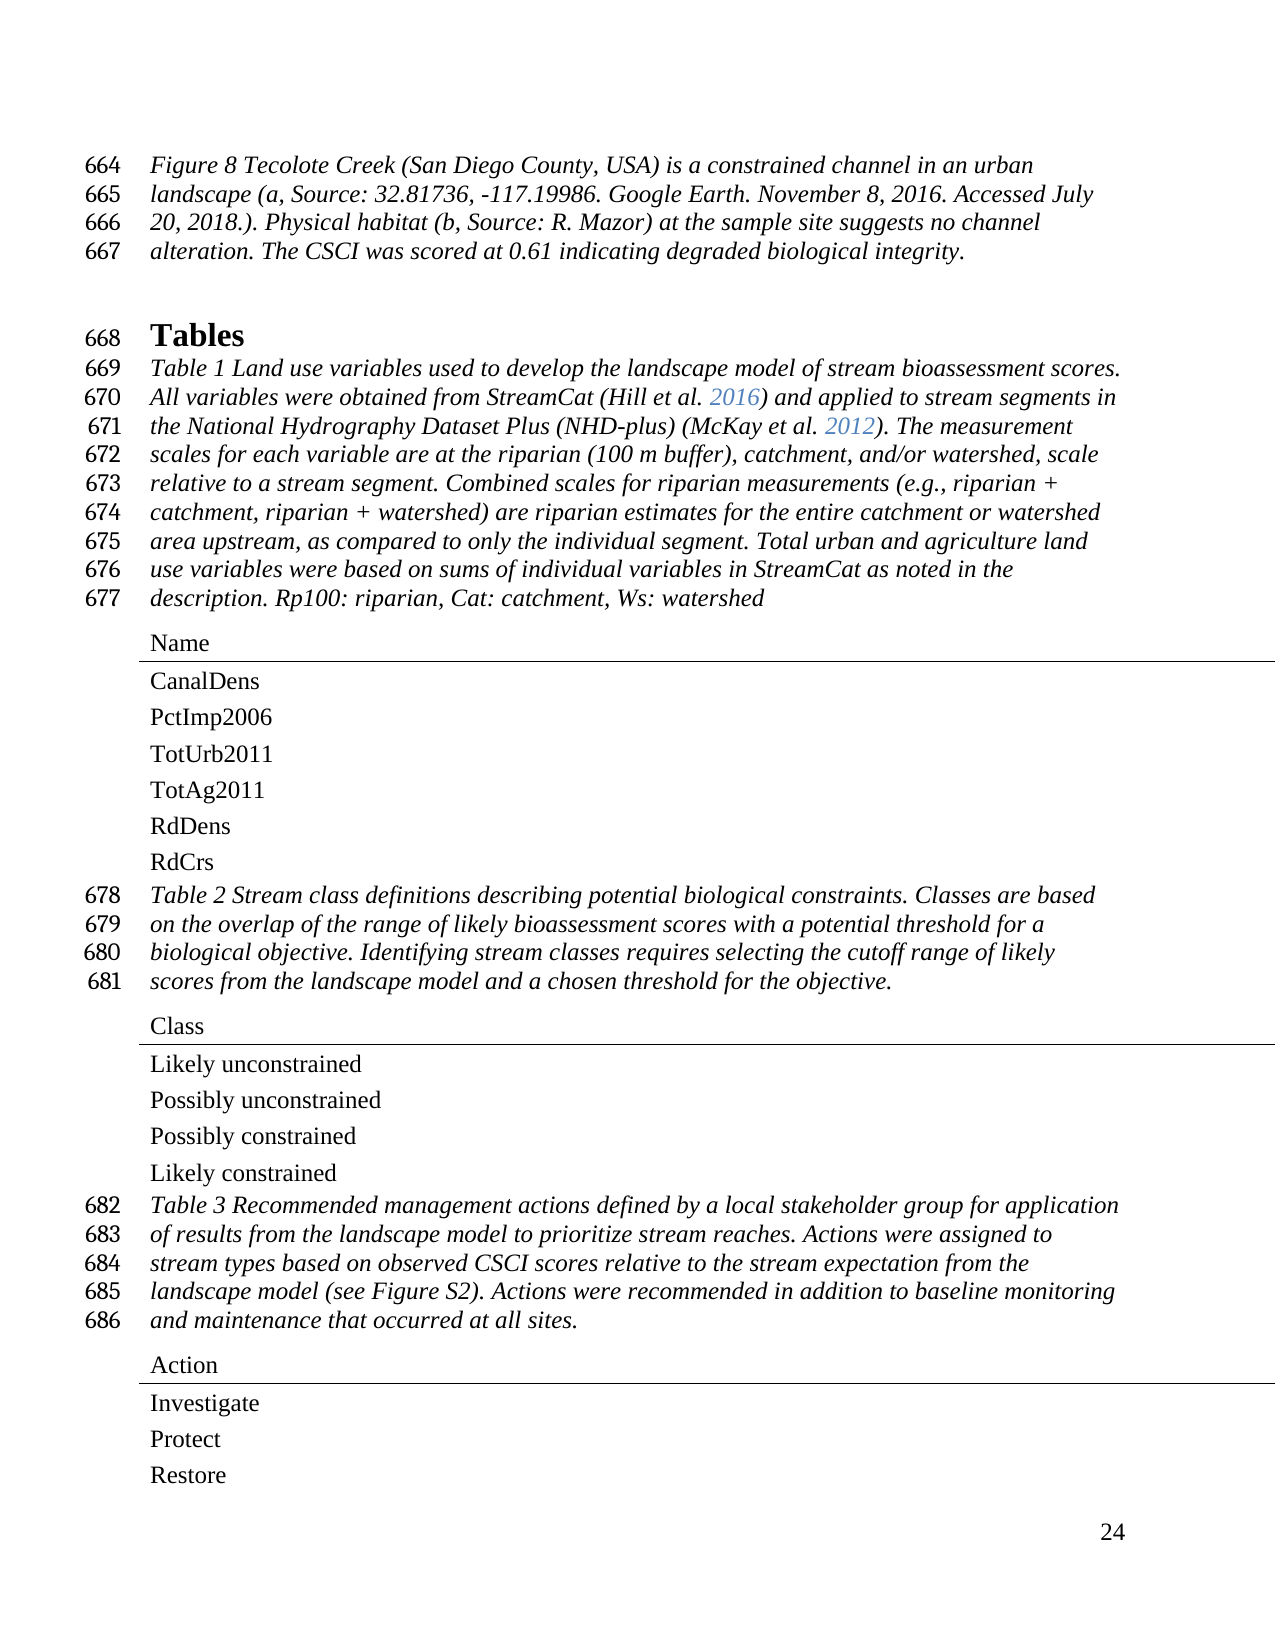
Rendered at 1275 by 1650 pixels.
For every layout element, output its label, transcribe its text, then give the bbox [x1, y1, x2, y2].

table_cell RdCrs [139, 844, 1275, 880]
table_header Name [139, 625, 1275, 661]
table_cell Possibly unconstrained [139, 1081, 1275, 1118]
subtitle Tables [150, 315, 1125, 353]
text Table 1 Land use variables used to develop the landscape model of stream bioassessment scores. All variables were obtained from StreamCat (Hill et al. 2016) and applied to stream segments in the National Hydrography Dataset Plus (NHD-plus) (McKay et al. 2012). The measurement scales for each variable are at the riparian (100 m buffer), catchment, and/or watershed, scale relative to a stream segment. Combined scales for riparian measurements (e.g., riparian + catchment, riparian + watershed) are riparian estimates for the entire catchment or watershed area upstream, as compared to only the individual segment. Total urban and agriculture land use variables were based on sums of individual variables in StreamCat as noted in the description. Rp100: riparian, Cat: catchment, Ws: watershed [150, 353, 1125, 612]
table_cell Possibly constrained [139, 1118, 1275, 1154]
table_cell Likely unconstrained [139, 1045, 1275, 1081]
table_cell RdDens [139, 808, 1275, 844]
table_cell Protect [139, 1421, 1275, 1457]
table_cell PctImp2006 [139, 699, 1275, 735]
table_cell CanalDens [139, 662, 1275, 699]
table_header Action [139, 1346, 1275, 1383]
text Table 3 Recommended management actions defined by a local stakeholder group for application of results from the landscape model to prioritize stream reaches. Actions were assigned to stream types based on observed CSCI scores relative to the stream expectation from the landscape model (see Figure S2). Actions were recommended in addition to baseline monitoring and maintenance that occurred at all sites. [150, 1190, 1125, 1334]
text Figure 8 Tecolote Creek (San Diego County, USA) is a constrained channel in an urban landscape (a, Source: 32.81736, -117.19986. Google Earth. November 8, 2016. Accessed July 20, 2018.). Physical habitat (b, Source: R. Mazor) at the sample site suggests no channel alteration. The CSCI was scored at 0.61 indicating degraded biological integrity. [150, 150, 1125, 265]
table_header Class [139, 1008, 1275, 1044]
table_cell Likely constrained [139, 1154, 1275, 1190]
table_cell TotAg2011 [139, 771, 1275, 807]
text Table 2 Stream class definitions describing potential biological constraints. Classes are based on the overlap of the range of likely bioassessment scores with a potential threshold for a biological objective. Identifying stream classes requires selecting the cutoff range of likely scores from the landscape model and a chosen threshold for the objective. [150, 880, 1125, 995]
table_cell TotUrb2011 [139, 735, 1275, 771]
table_cell Restore [139, 1457, 1275, 1493]
table_cell Investigate [139, 1384, 1275, 1421]
